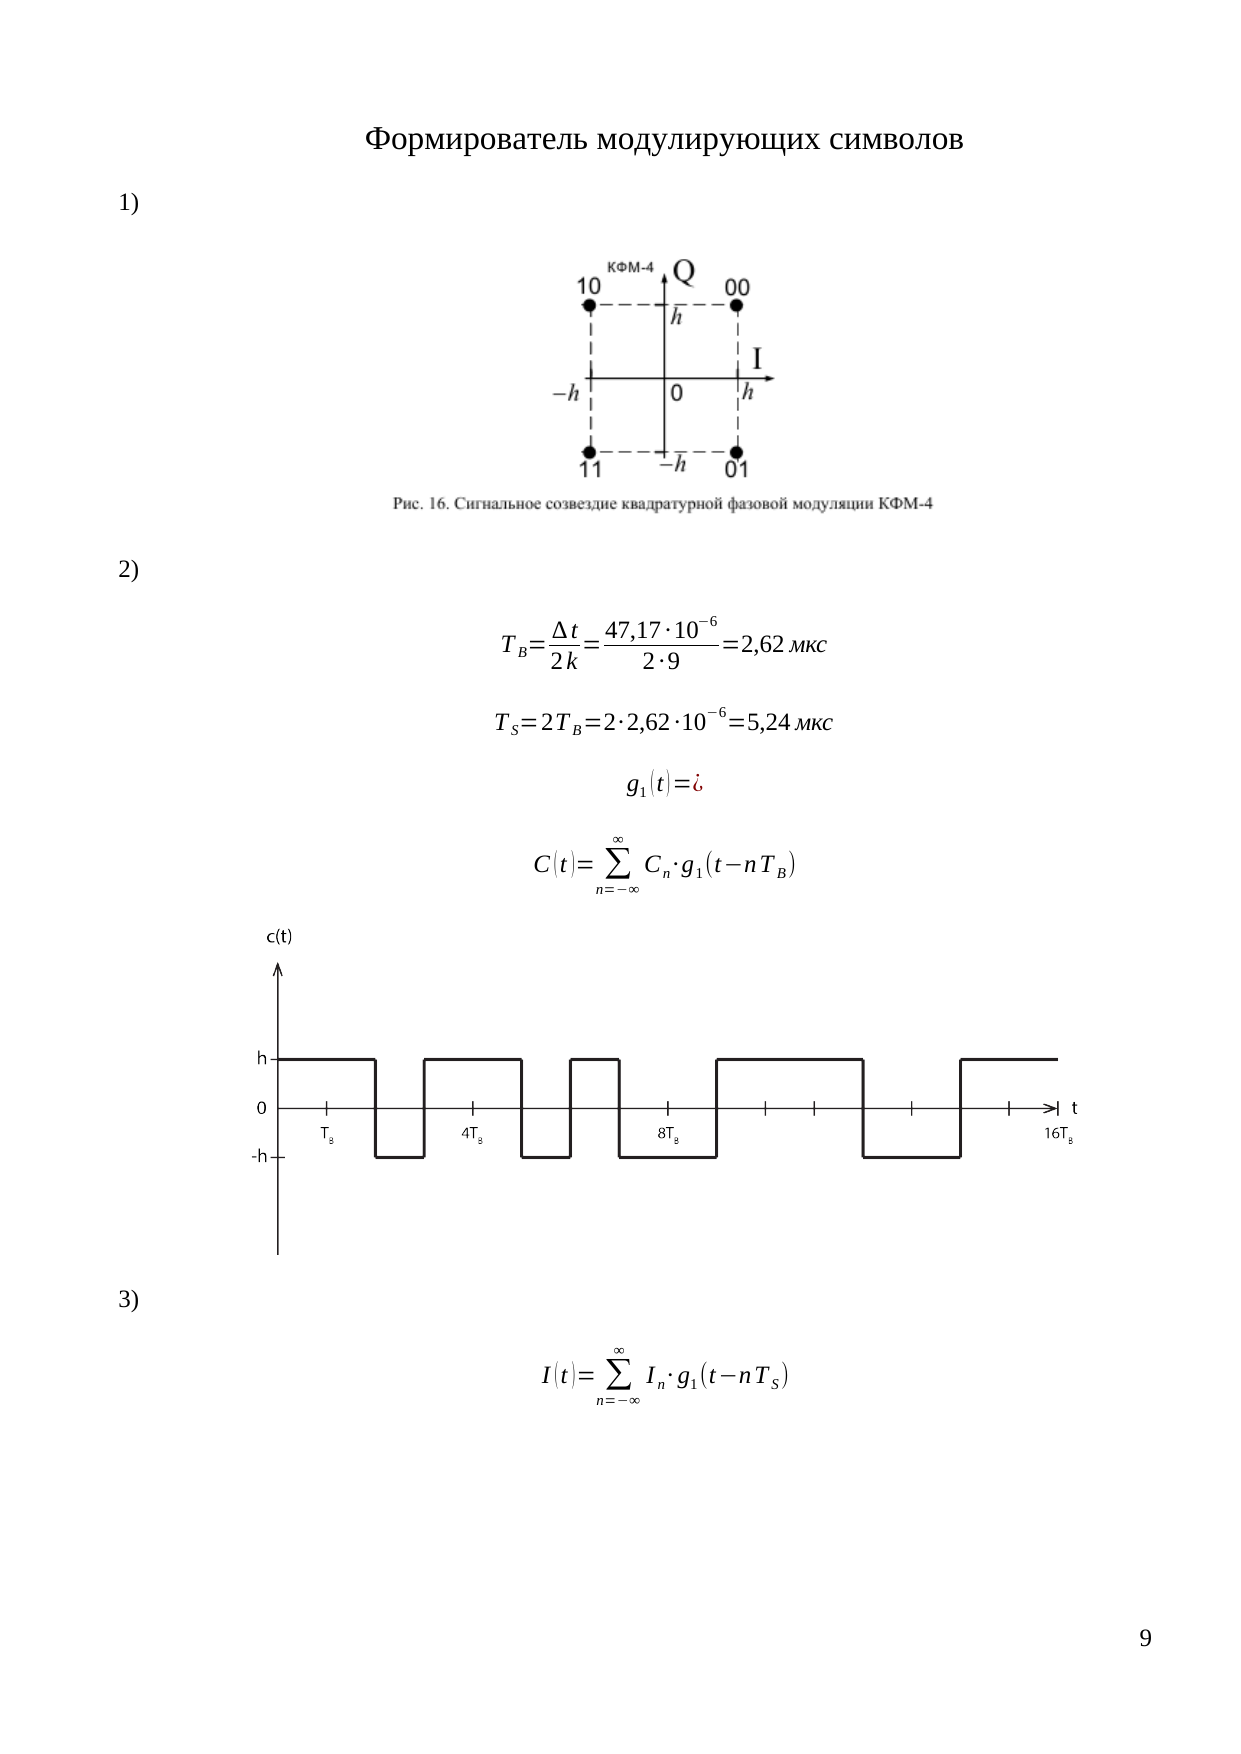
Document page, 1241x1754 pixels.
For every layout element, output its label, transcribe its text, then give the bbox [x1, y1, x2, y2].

picture [339, 245, 990, 525]
text Формирователь модулирующих символов [177, 118, 1152, 156]
picture [251, 926, 1078, 1255]
